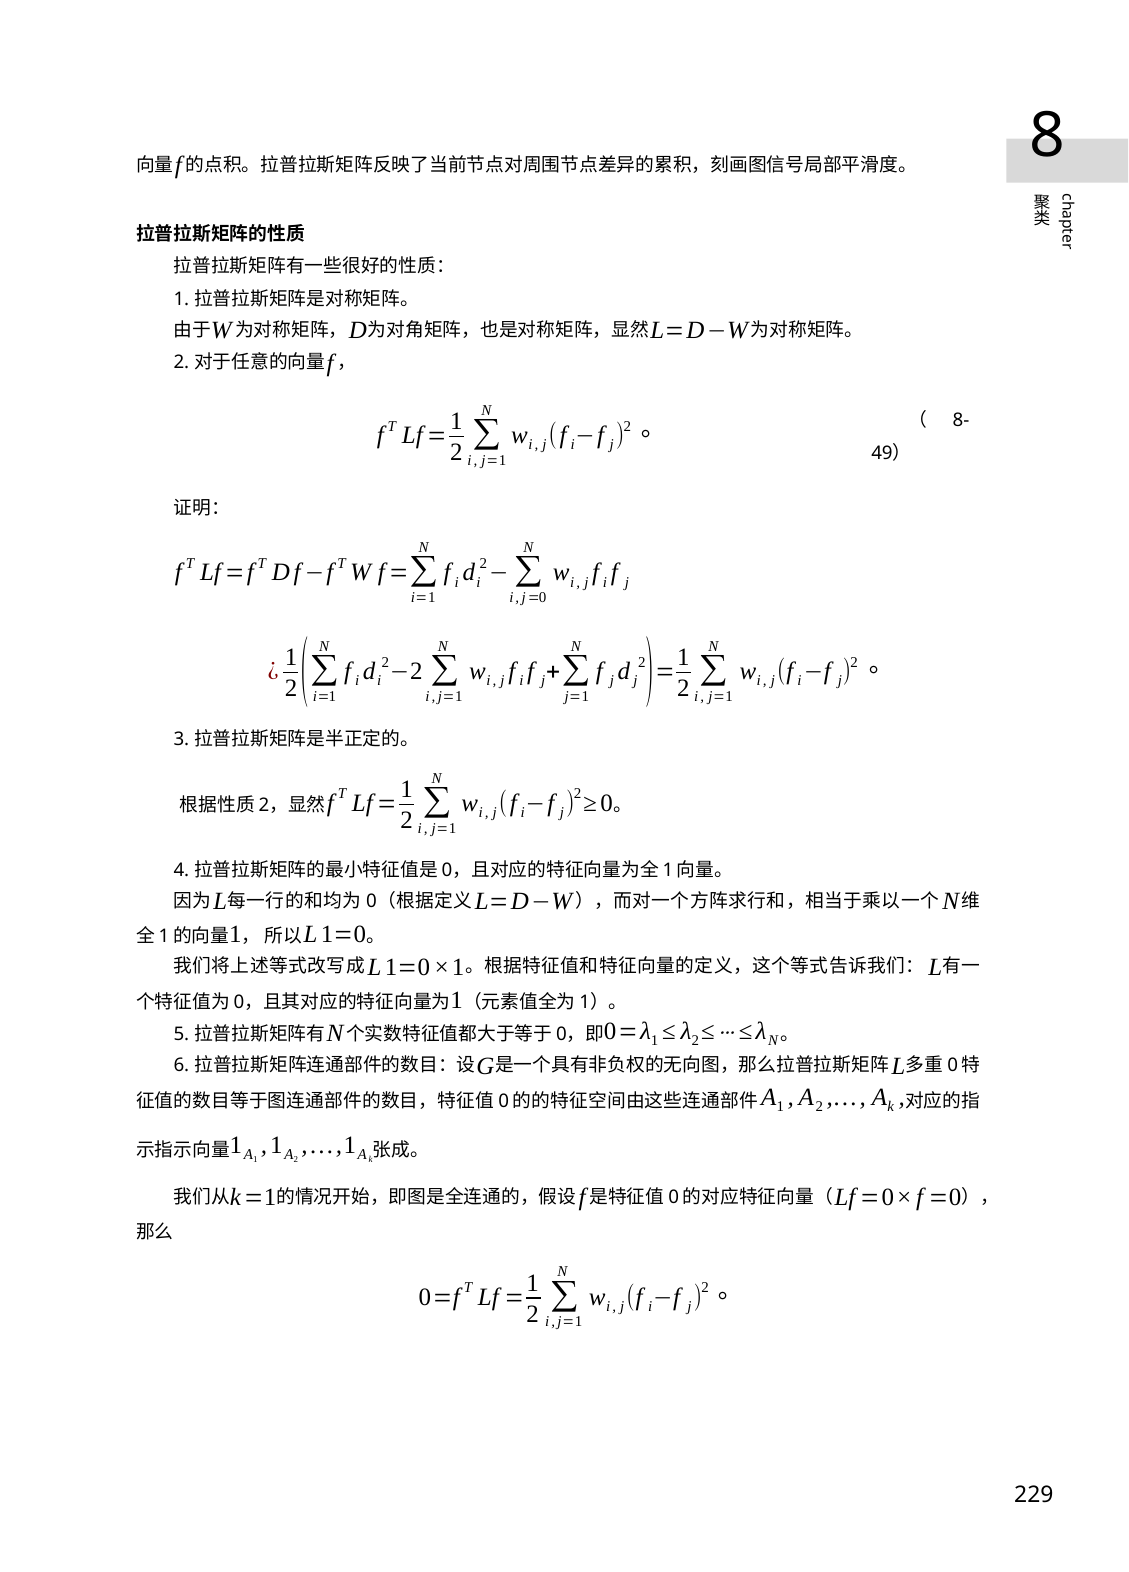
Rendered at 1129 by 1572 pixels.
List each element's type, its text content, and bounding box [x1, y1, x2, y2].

text 根据性质2，显然。 [136, 753, 980, 852]
table_header [125, 380, 871, 490]
text 我们从的情况开始，即图是全连通的，假设是特征值0的对应特征向量（），那么 [136, 1181, 980, 1247]
text 2. 对于任意的向量， [136, 347, 980, 380]
text 拉普拉斯矩阵有一些很好的性质： [136, 248, 980, 281]
text 拉普拉斯矩阵的性质 [136, 215, 980, 248]
text 1. 拉普拉斯矩阵是对称矩阵。 [136, 281, 980, 314]
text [136, 149, 980, 182]
text 3. 拉普拉斯矩阵是半正定的。 [136, 721, 980, 753]
text 4. 拉普拉斯矩阵的最小特征值是0，且对应的特征向量为全1向量。 [136, 852, 980, 885]
text 因为每一行的和均为0（根据定义），而对一个方阵求行和，相当于乘以一个维全1的向量， 所以。 [136, 885, 980, 951]
table_header （8-49） [871, 380, 969, 490]
text 我们将上述等式改写成。根据特征值和特征向量的定义，这个等式告诉我们：有一个特征值为0，且其对应的特征向量为（元素值全为1）。 [136, 951, 980, 1017]
text 证明： [136, 490, 980, 523]
text 由于为对称矩阵，为对角矩阵，也是对称矩阵，显然为对称矩阵。 [136, 314, 980, 347]
text 6. 拉普拉斯矩阵连通部件的数目：设是一个具有非负权的无向图，那么拉普拉斯矩阵多重0特征值的数目等于图连通部件的数目，特征值0的的特征空间由这些连通部件对应的指示指示向量张成。 [136, 1050, 980, 1181]
text 5. 拉普拉斯矩阵有个实数特征值都大于等于0，即。 [136, 1017, 980, 1050]
